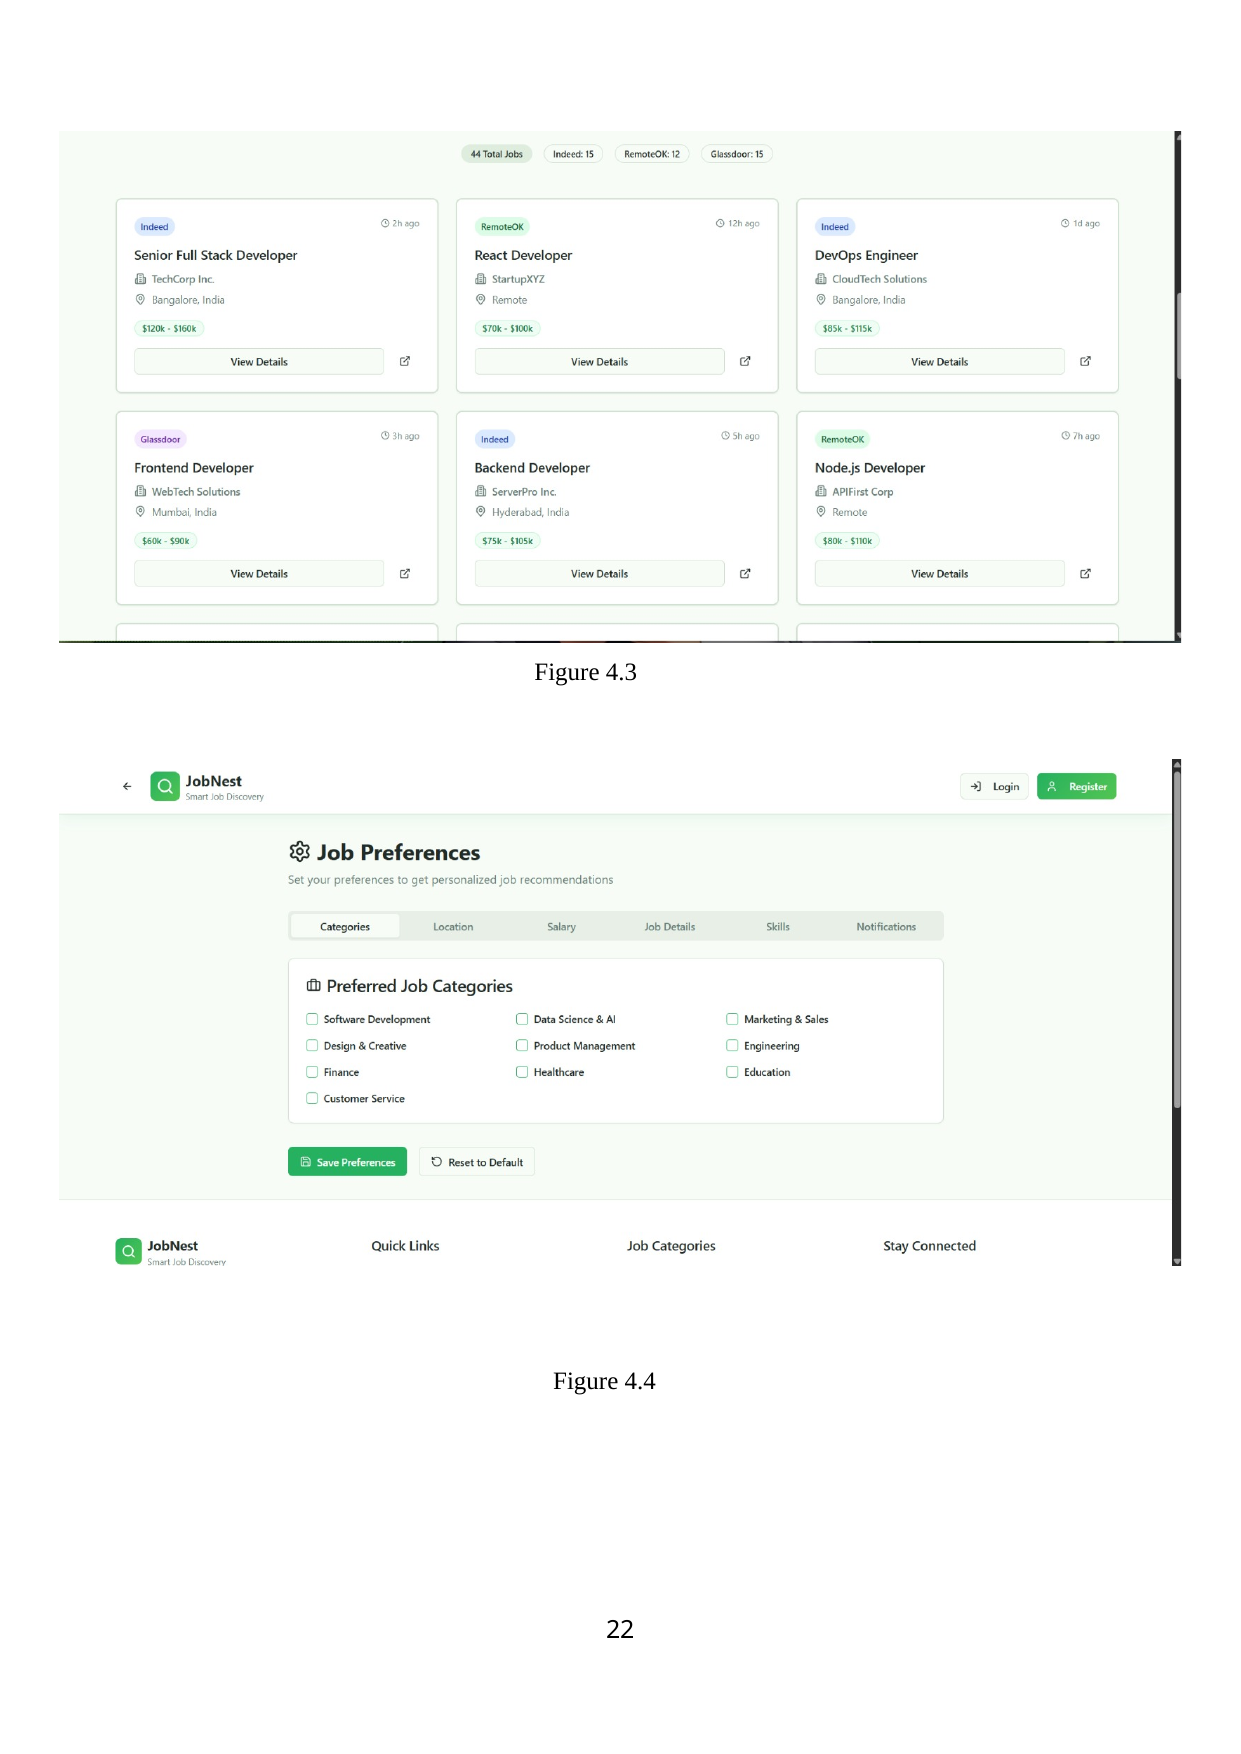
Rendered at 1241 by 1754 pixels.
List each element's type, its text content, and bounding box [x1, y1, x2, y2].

text Figure 4.4 [59, 1366, 1033, 1394]
picture [59, 759, 1182, 1266]
picture [59, 131, 1182, 643]
text Figure 4.3 [59, 657, 1181, 685]
